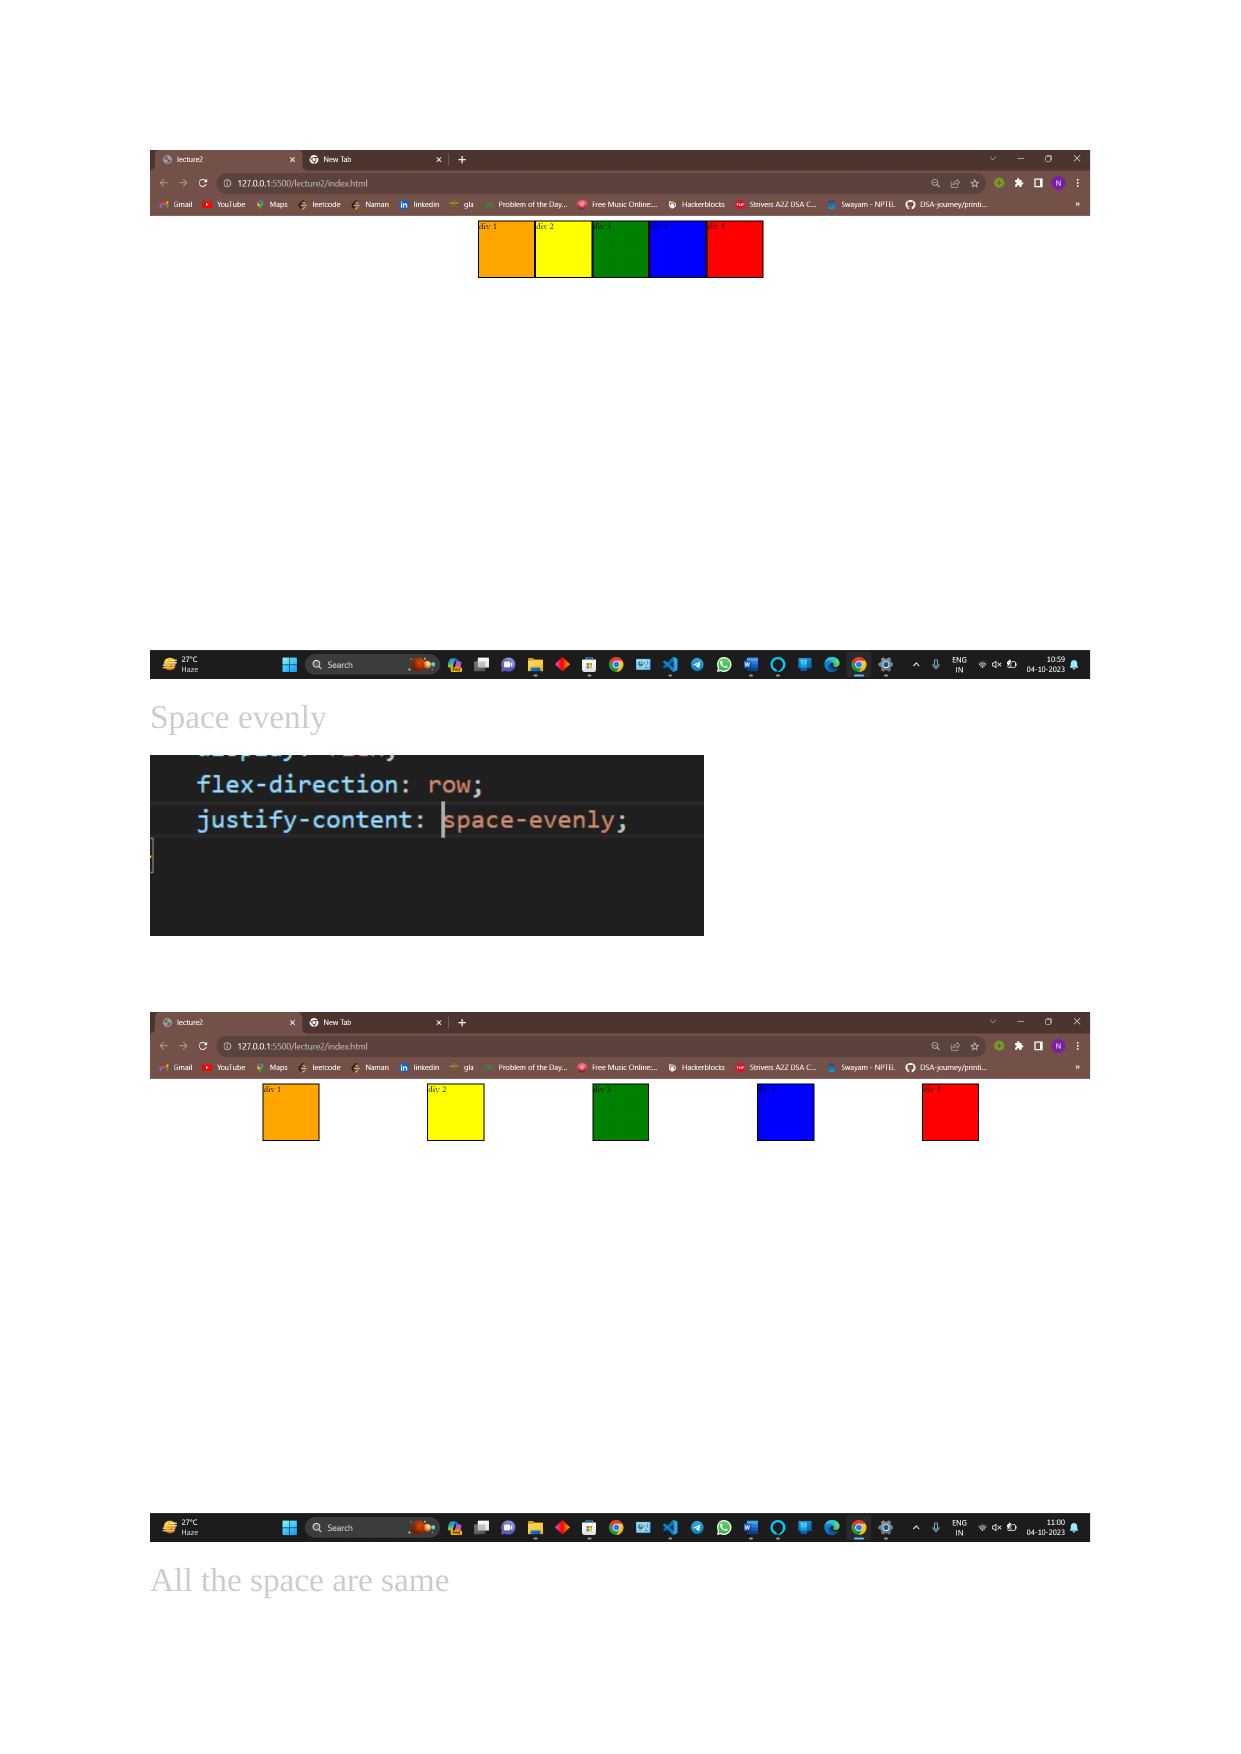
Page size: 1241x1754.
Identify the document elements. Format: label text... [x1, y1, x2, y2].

text Space evenly [150, 698, 1090, 736]
picture [150, 150, 1091, 679]
picture [150, 1012, 1091, 1542]
text All the space are same [150, 1560, 1090, 1599]
picture [150, 755, 704, 936]
